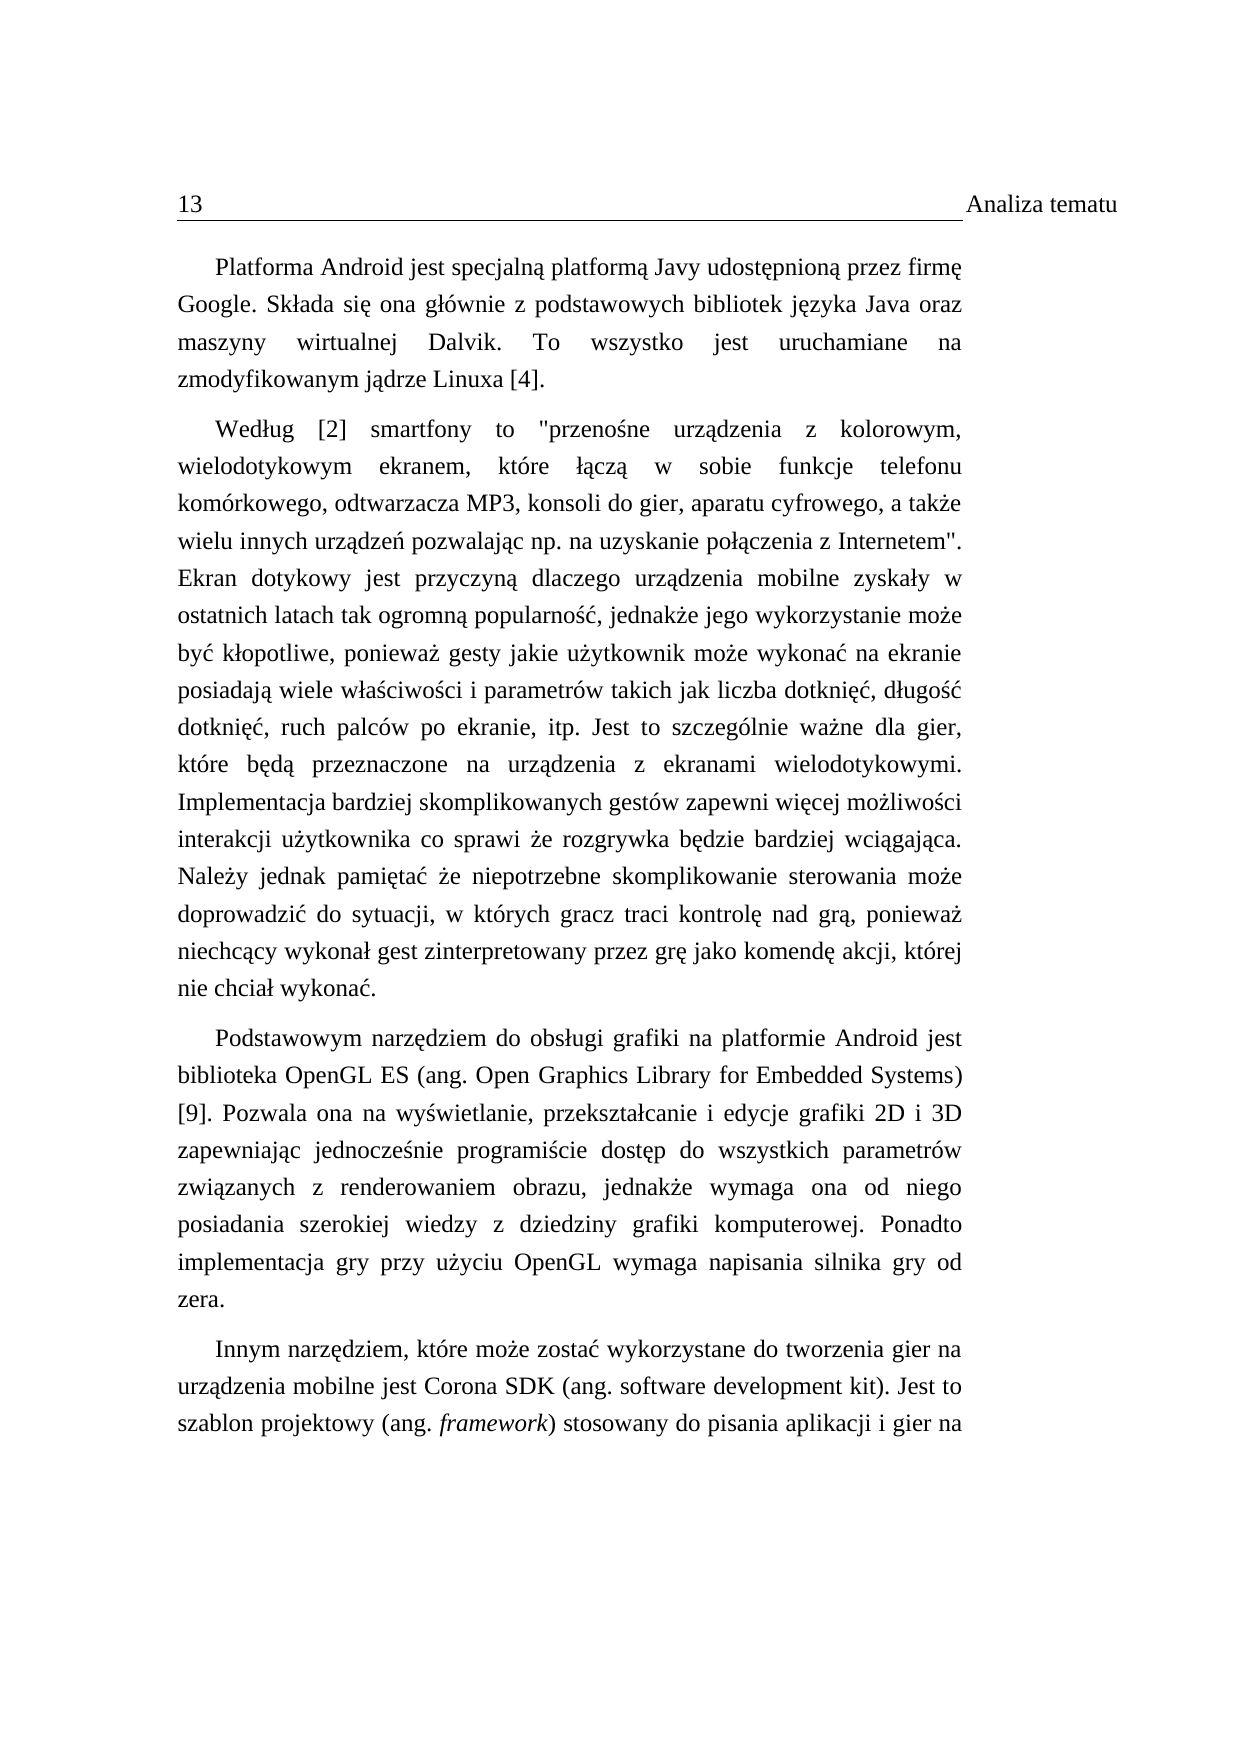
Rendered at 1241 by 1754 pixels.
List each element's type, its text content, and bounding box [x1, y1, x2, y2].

text Platforma Android jest specjalną platformą Javy udostępnioną przez firmę Google. Składa się ona głównie z podstawowych bibliotek języka Java oraz maszyny wirtualnej Dalvik. To wszystko jest uruchamiane na zmodyfikowanym jądrze Linuxa [4]. [177, 252, 963, 393]
text Podstawowym narzędziem do obsługi grafiki na platformie Android jest biblioteka OpenGL ES (ang. Open Graphics Library for Embedded Systems) [9]. Pozwala ona na wyświetlanie, przekształcanie i edycje grafiki 2D i 3D zapewniając jednocześnie programiście dostęp do wszystkich parametrów związanych z renderowaniem obrazu, jednakże wymaga ona od niego posiadania szerokiej wiedzy z dziedziny grafiki komputerowej. Ponadto implementacja gry przy użyciu OpenGL wymaga napisania silnika gry od zera. [177, 1023, 963, 1313]
text Według [2] smartfony to "przenośne urządzenia z kolorowym, wielodotykowym ekranem, które łączą w sobie funkcje telefonu komórkowego, odtwarzacza MP3, konsoli do gier, aparatu cyfrowego, a także wielu innych urządzeń pozwalając np. na uzyskanie połączenia z Internetem". Ekran dotykowy jest przyczyną dlaczego urządzenia mobilne zyskały w ostatnich latach tak ogromną popularność, jednakże jego wykorzystanie może być kłopotliwe, ponieważ gesty jakie użytkownik może wykonać na ekranie posiadają wiele właściwości i parametrów takich jak liczba dotknięć, długość dotknięć, ruch palców po ekranie, itp. Jest to szczególnie ważne dla gier, które będą przeznaczone na urządzenia z ekranami wielodotykowymi. Implementacja bardziej skomplikowanych gestów zapewni więcej możliwości interakcji użytkownika co sprawi że rozgrywka będzie bardziej wciągająca. Należy jednak pamiętać że niepotrzebne skomplikowanie sterowania może doprowadzić do sytuacji, w których gracz traci kontrolę nad grą, ponieważ niechcący wykonał gest zinterpretowany przez grę jako komendę akcji, której nie chciał wykonać. [177, 414, 963, 1002]
